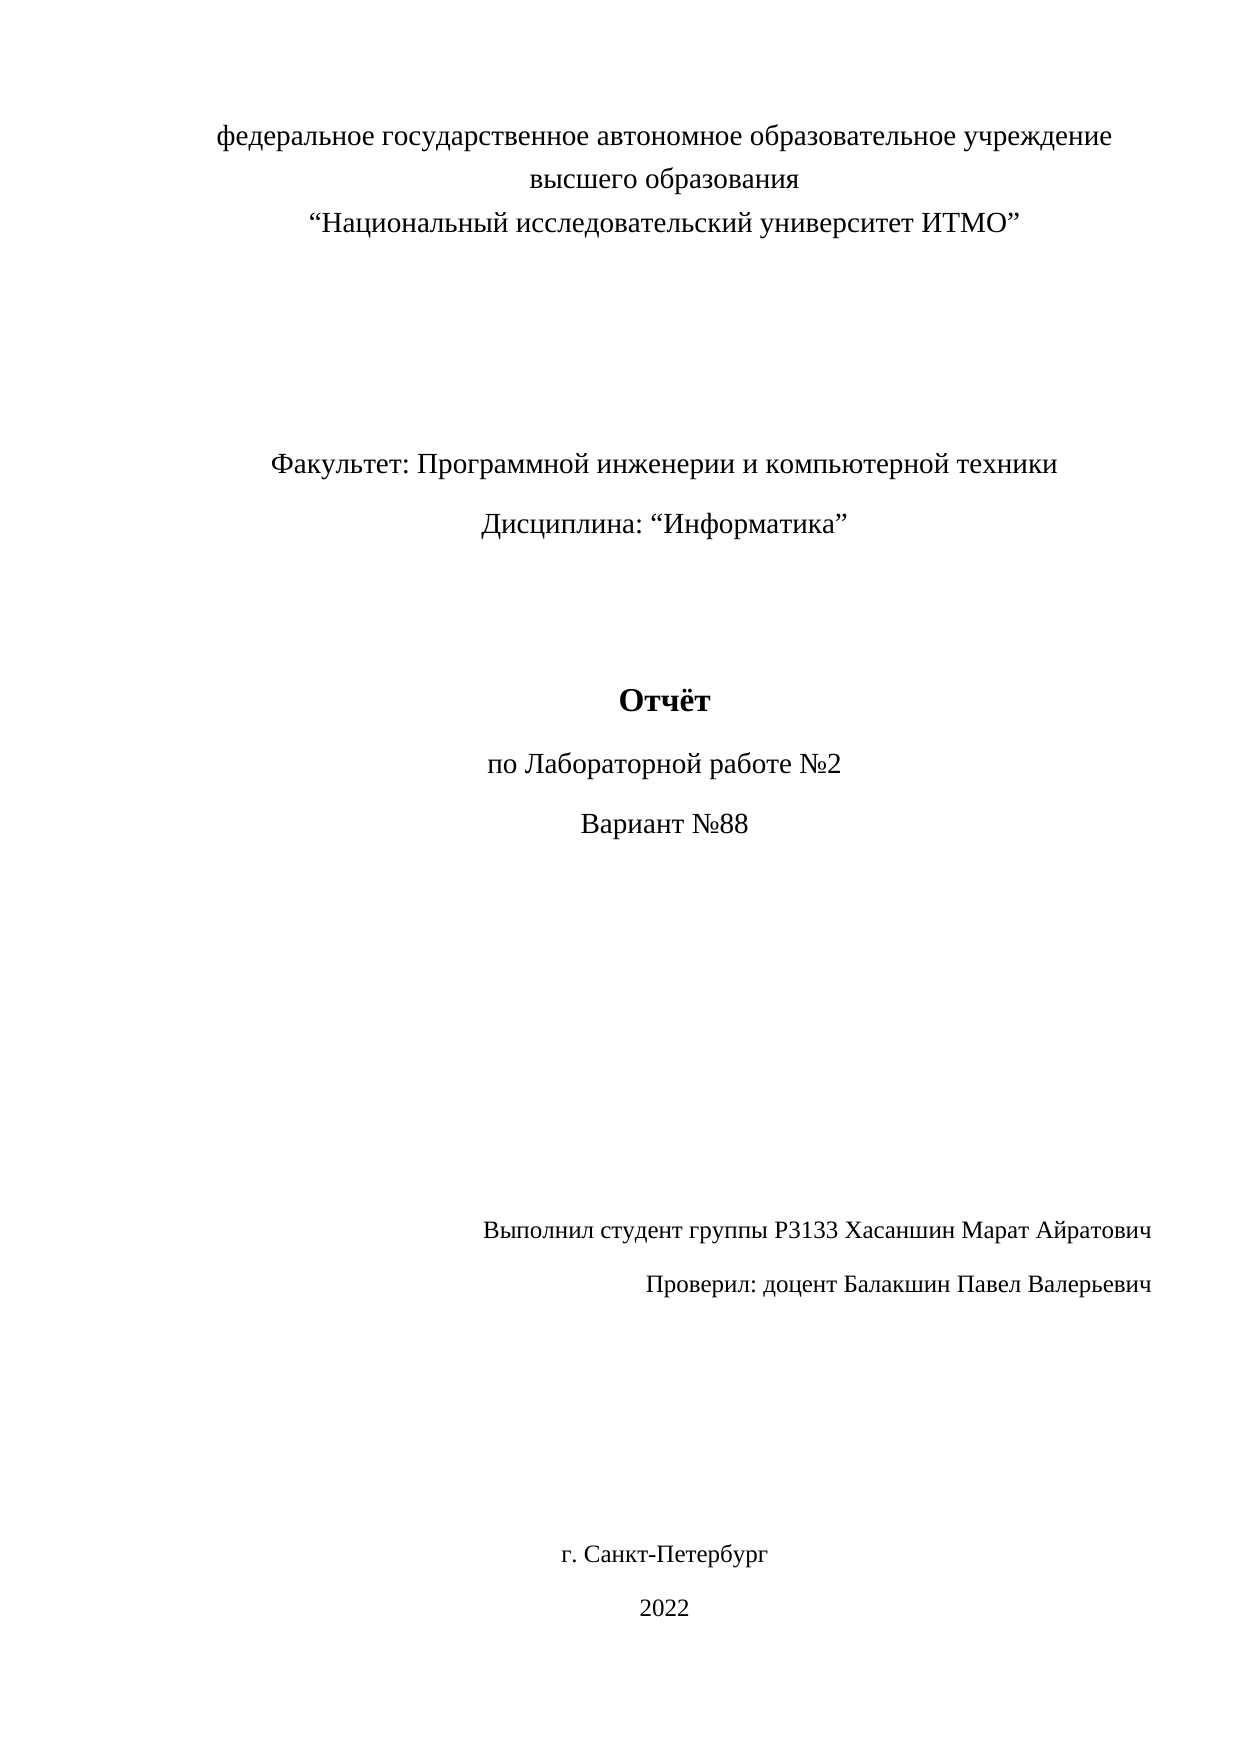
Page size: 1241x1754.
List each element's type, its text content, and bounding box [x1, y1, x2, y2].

text Выполнил студент группы P3133 Хасаншин Марат Айратович [177, 1216, 1152, 1244]
text Вариант №88 [177, 807, 1152, 840]
text 2022 [177, 1593, 1152, 1622]
text федеральное государственное автономное образовательное учреждение высшего образования “Национальный исследовательский университет ИТМО” [177, 118, 1152, 239]
text Отчёт [177, 680, 1152, 718]
text Дисциплина: “Информатика” [177, 506, 1152, 540]
text по Лабораторной работе №2 [177, 746, 1152, 780]
text г. Санкт-Петербург [177, 1539, 1152, 1568]
text Проверил: доцент Балакшин Павел Валерьевич [177, 1269, 1152, 1298]
text Факультет: Программной инженерии и компьютерной техники [177, 446, 1152, 479]
